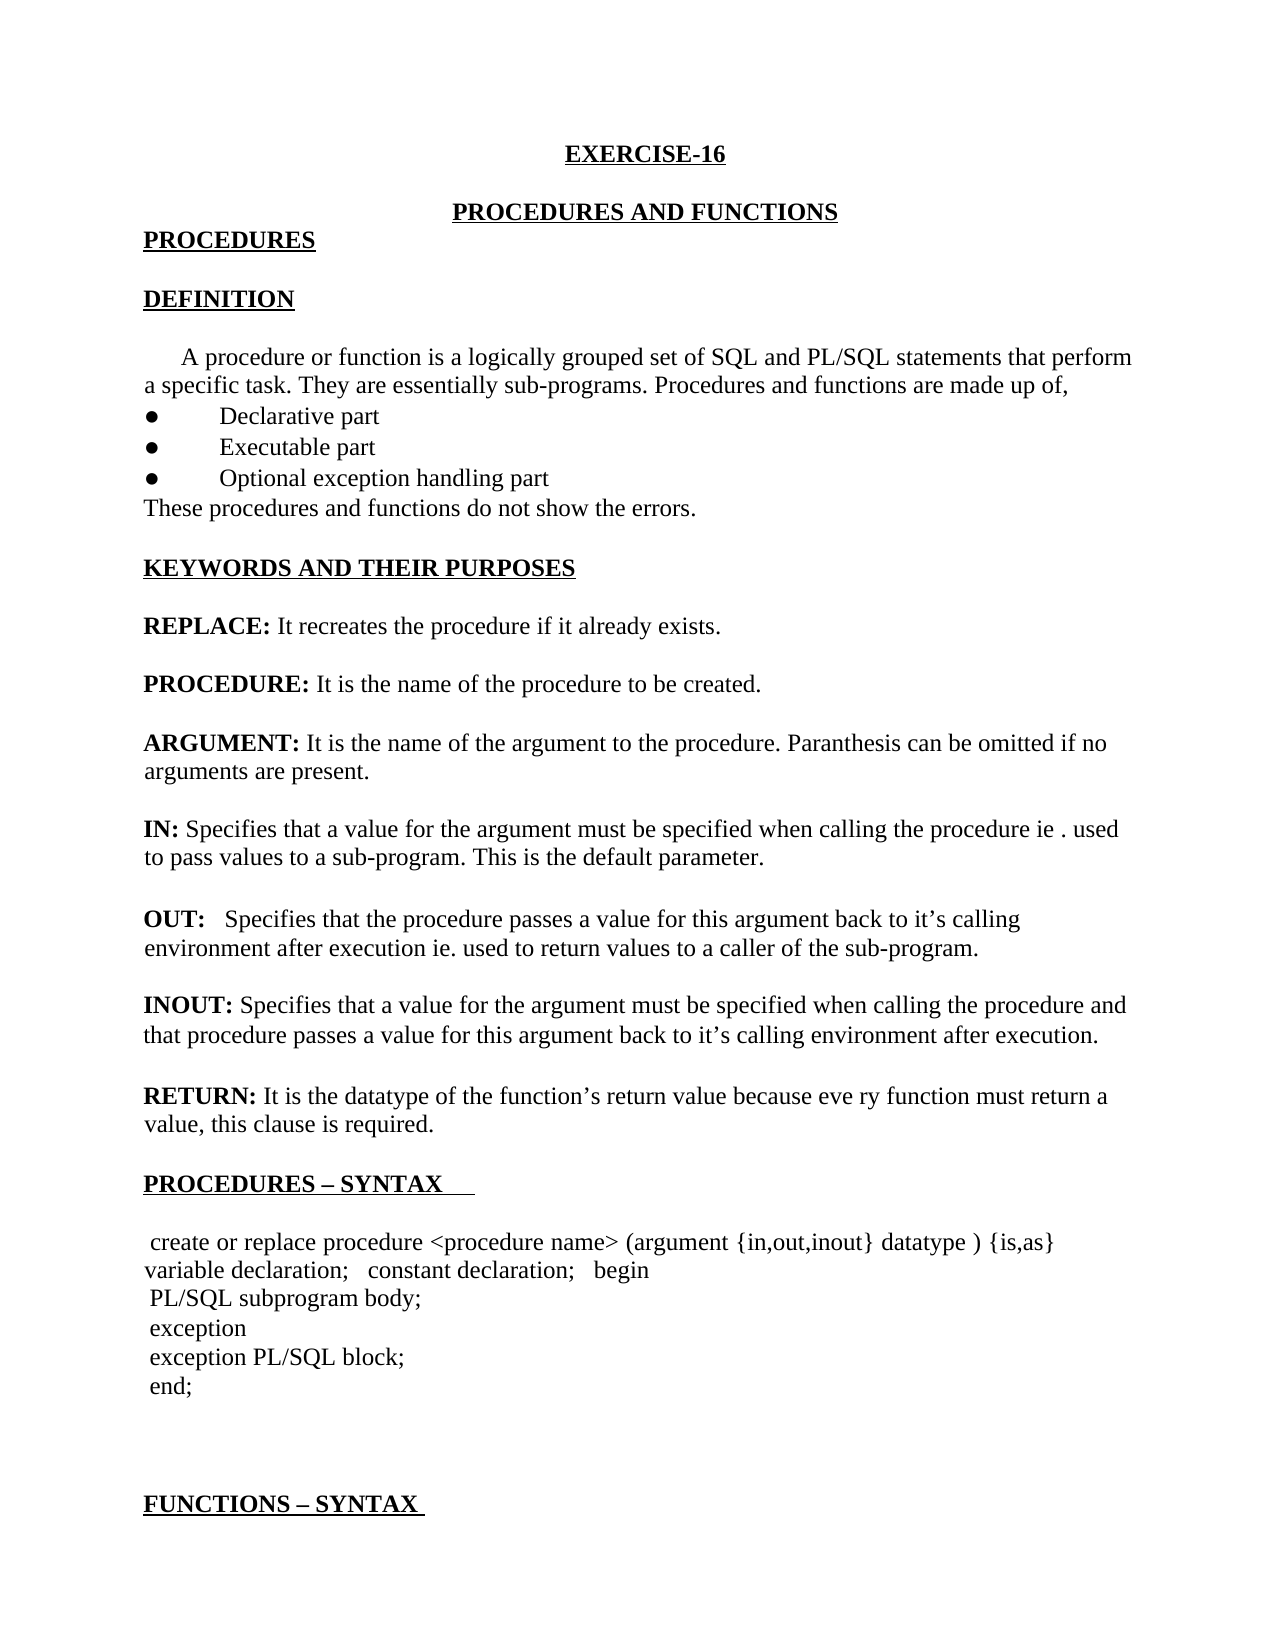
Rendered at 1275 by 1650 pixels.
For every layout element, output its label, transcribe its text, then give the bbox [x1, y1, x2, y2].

text ARGUMENT: It is the name of the argument to the procedure. Paranthesis can be omitted if no arguments are present. [143, 729, 1145, 785]
text REPLACE: It recreates the procedure if it already exists. [143, 612, 1145, 640]
text FUNCTIONS – SYNTAX [143, 1489, 1146, 1518]
text end; [143, 1373, 1145, 1400]
text RETURN: It is the datatype of the function’s return value because eve ry function must return a value, this clause is required. [143, 1082, 1145, 1138]
subtitle PROCEDURES AND FUNCTIONS [144, 197, 1146, 225]
text PL/SQL subprogram body; [143, 1284, 1145, 1312]
subtitle EXERCISE-16 [144, 139, 1146, 167]
text create or replace procedure <procedure name> (argument {in,out,inout} datatype ) {is,as} variable declaration; constant declaration; begin [143, 1228, 1057, 1284]
text KEYWORDS AND THEIR PURPOSES [143, 553, 1146, 582]
text OUT: Specifies that the procedure passes a value for this argument back to it’s calling environment after execution ie. used to return values to a caller of the sub-program. [143, 906, 1145, 961]
text PROCEDURES [143, 225, 1146, 254]
list Declarative part [144, 401, 1145, 431]
list Executable part [144, 432, 1145, 462]
text A procedure or function is a logically grouped set of SQL and PL/SQL statements that perform a specific task. They are essentially sub-programs. Procedures and functions are made up of, [143, 344, 1145, 399]
text These procedures and functions do not show the errors. [143, 494, 1145, 522]
text INOUT: Specifies that a value for the argument must be specified when calling the procedure and [143, 992, 1145, 1019]
text PROCEDURE: It is the name of the procedure to be created. [143, 671, 1145, 698]
text IN: Specifies that a value for the argument must be specified when calling the procedure ie . used to pass values to a sub-program. This is the default parameter. [143, 815, 1145, 871]
text DEFINITION [143, 284, 1146, 313]
text that procedure passes a value for this argument back to it’s calling environment after execution. [143, 1021, 1145, 1049]
text PROCEDURES – SYNTAX [143, 1169, 1146, 1197]
list Optional exception handling part [144, 463, 1145, 493]
text exception [143, 1314, 1145, 1342]
text exception PL/SQL block; [143, 1343, 1145, 1371]
